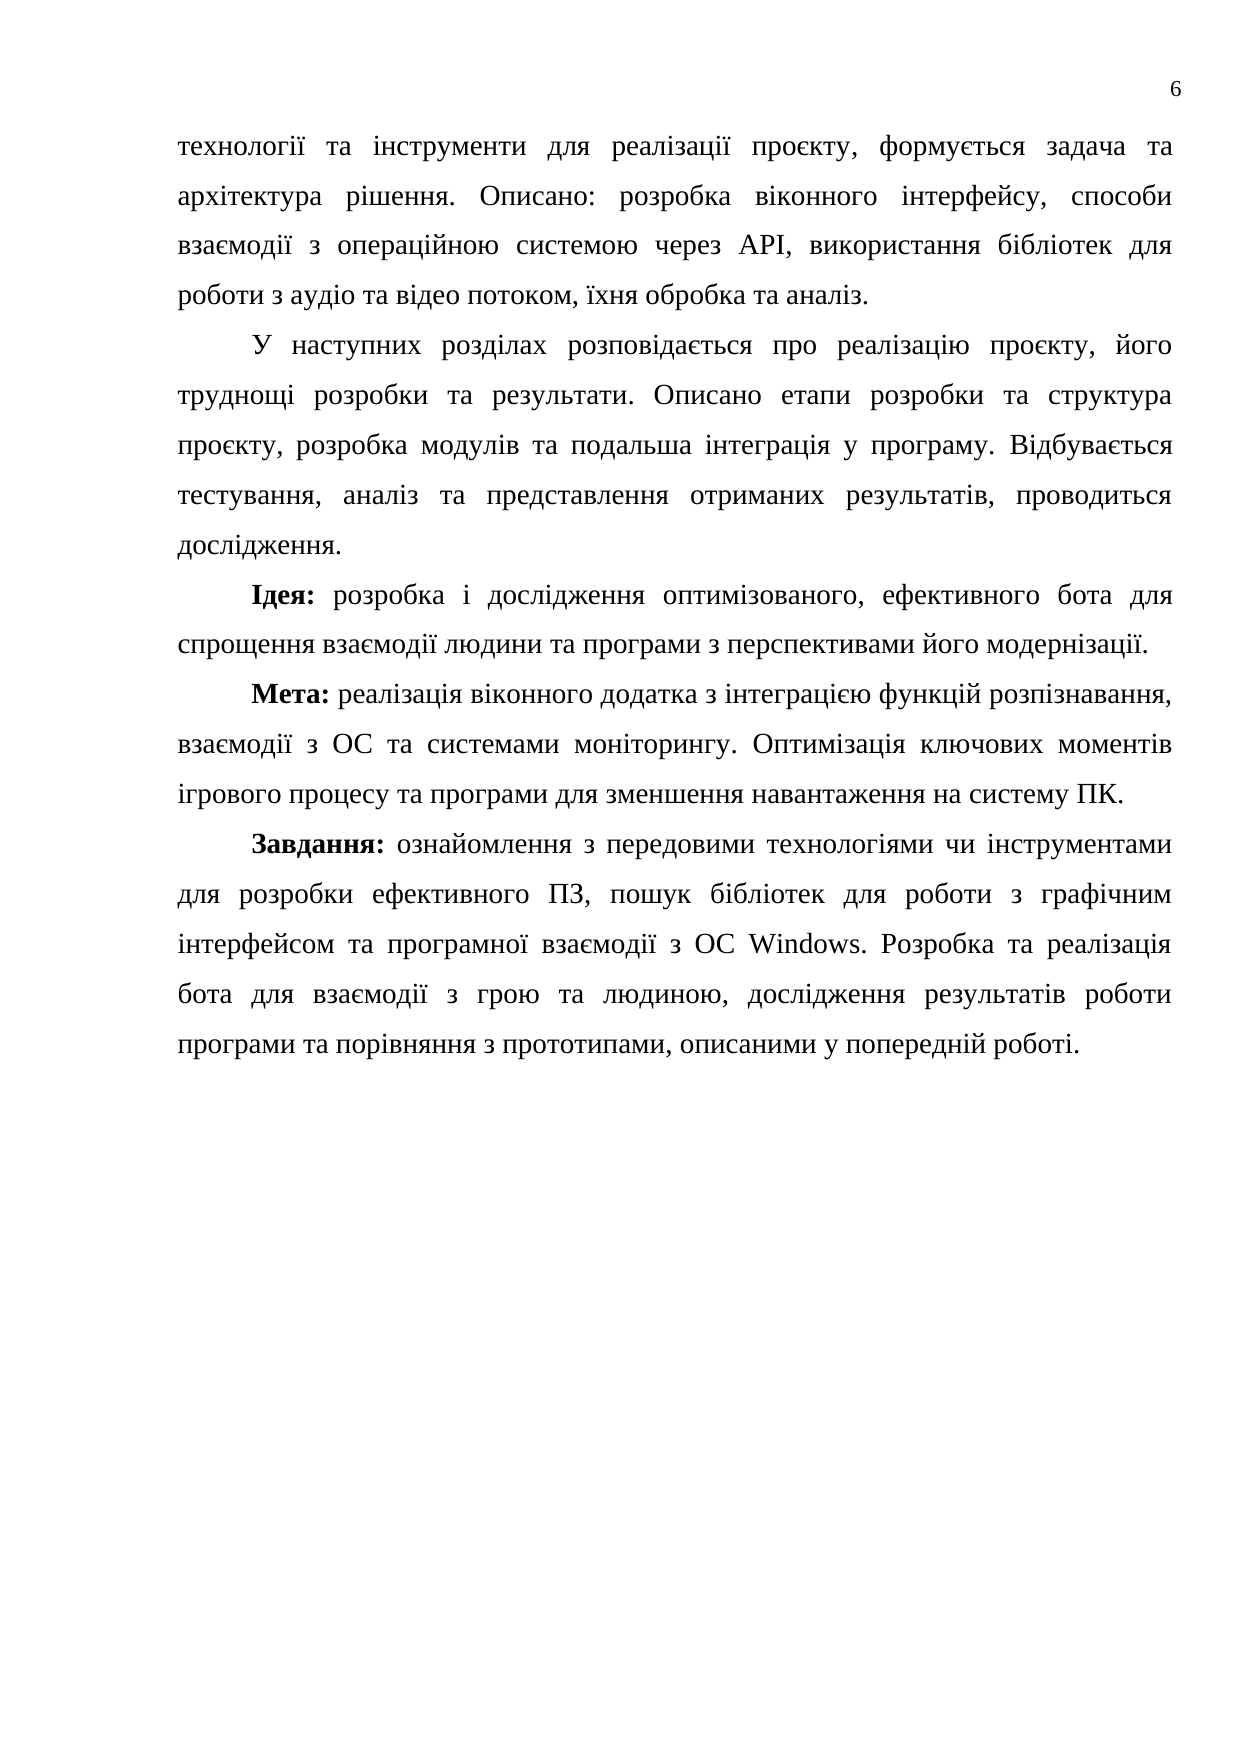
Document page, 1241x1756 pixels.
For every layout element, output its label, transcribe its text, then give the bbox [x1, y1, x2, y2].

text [177, 128, 1173, 311]
text У наступних розділах розповідається про реалізацію проєкту, його труднощі розробки та результати. Описано етапи розробки та структура проєкту, розробка модулів та подальша інтеграція у програму. Відбувається тестування, аналіз та представлення отриманих результатів, проводиться дослідження. [177, 327, 1173, 560]
text Завдання: ознайомлення з передовими технологіями чи інструментами для розробки ефективного ПЗ, пошук бібліотек для роботи з графічним інтерфейсом та програмної взаємодії з ОС Windows. Розробка та реалізація бота для взаємодії з грою та людиною, дослідження результатів роботи програми та порівняння з прототипами, описаними у попередній роботі. [177, 826, 1173, 1059]
text Ідея: розробка і дослідження оптимізованого, ефективного бота для спрощення взаємодії людини та програми з перспективами його модернізації. [177, 577, 1173, 660]
text Мета: реалізація віконного додатка з інтеграцією функцій розпізнавання, взаємодії з ОС та системами моніторингу. Оптимізація ключових моментів ігрового процесу та програми для зменшення навантаження на систему ПК. [177, 677, 1173, 810]
